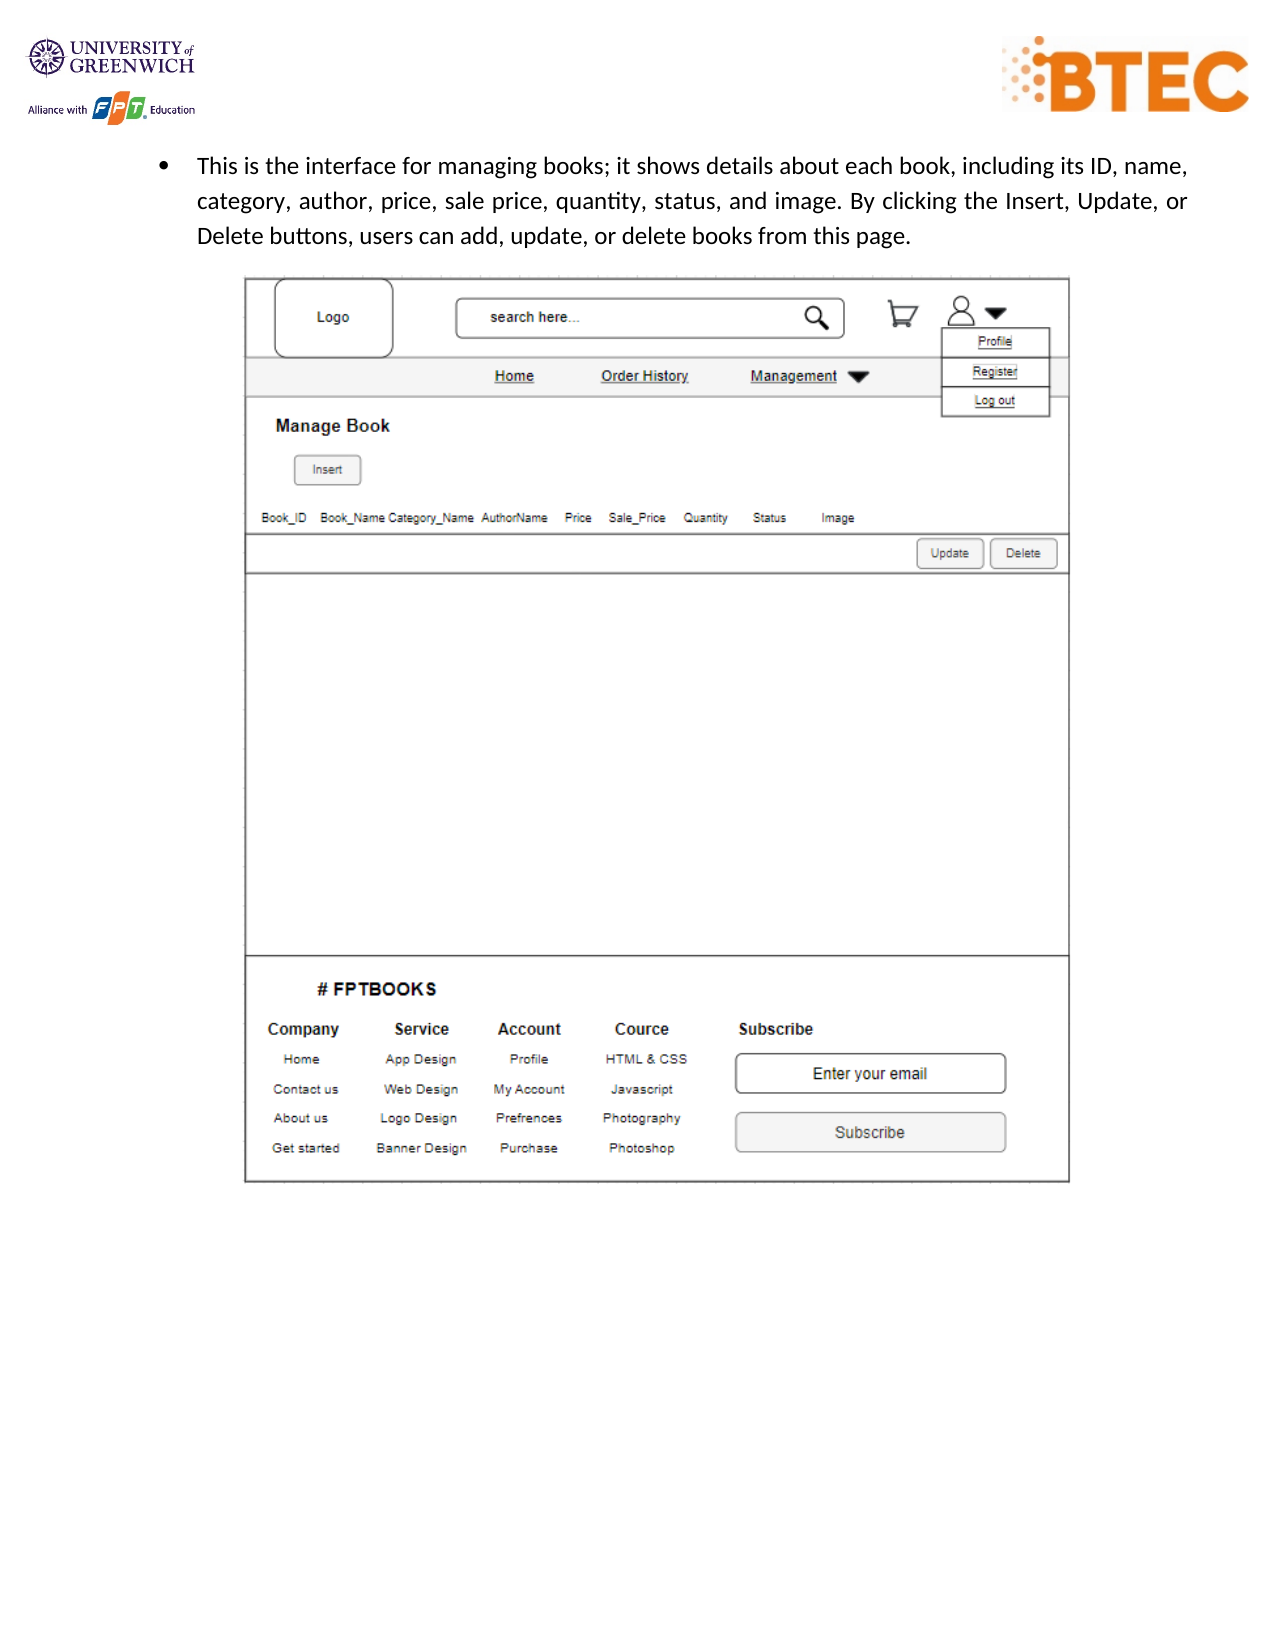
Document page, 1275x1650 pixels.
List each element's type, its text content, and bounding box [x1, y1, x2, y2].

list This is the interface for managing books; it shows details about each book, including its ID, name, category, author, price, sale price, quantity, status, and image. By clicking the Insert, Update, or Delete buttons, users can add, update, or delete books from this page. [159, 150, 1191, 251]
picture [14, 25, 207, 136]
picture [242, 275, 1071, 1184]
picture [1001, 36, 1249, 112]
